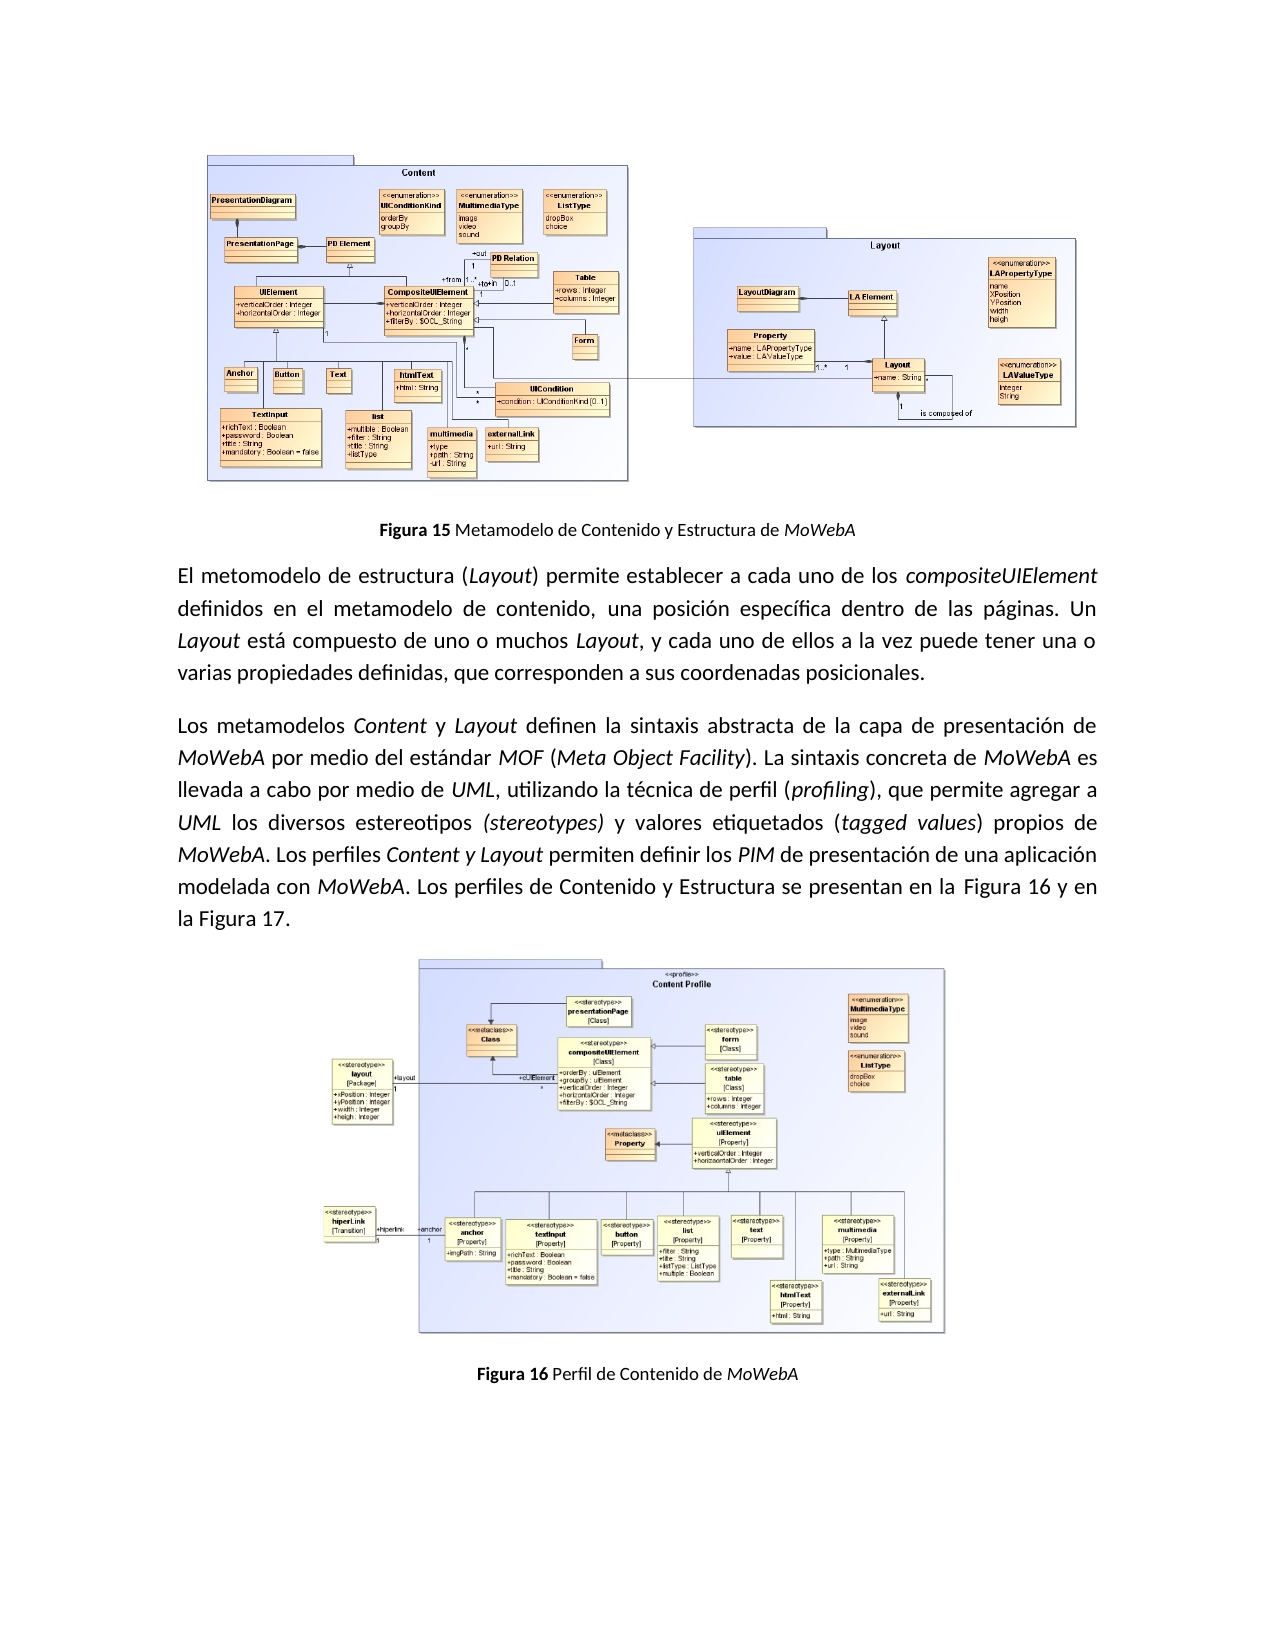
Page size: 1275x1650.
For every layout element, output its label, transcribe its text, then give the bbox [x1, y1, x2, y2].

text Los metamodelos Content y Layout definen la sintaxis abstracta de la capa de presentación de MoWebA por medio del estándar MOF (Meta Object Facility). La sintaxis concreta de MoWebA es llevada a cabo por medio de UML, utilizando la técnica de perfil (profiling), que permite agregar a UML los diversos estereotipos (stereotypes) y valores etiquetados (tagged values) propios de MoWebA. Los perfiles Content y Layout permiten definir los PIM de presentación de una aplicación modelada con MoWebA. Los perfiles de Contenido y Estructura se presentan en la Figura 16 y en la Figura 17. [177, 711, 1098, 932]
picture [323, 957, 952, 1338]
picture [198, 147, 1077, 493]
text El metomodelo de estructura (Layout) permite establecer a cada uno de los compositeUIElement definidos en el metamodelo de contenido, una posición específica dentro de las páginas. Un Layout está compuesto de uno o muchos Layout, y cada uno de ellos a la vez puede tener una o varias propiedades definidas, que corresponden a sus coordenadas posicionales. [177, 562, 1098, 686]
text Figura 15 Metamodelo de Contenido y Estructura de MoWebA [177, 518, 1098, 541]
text Figura 16 Perfil de Contenido de MoWebA [177, 1362, 1098, 1385]
